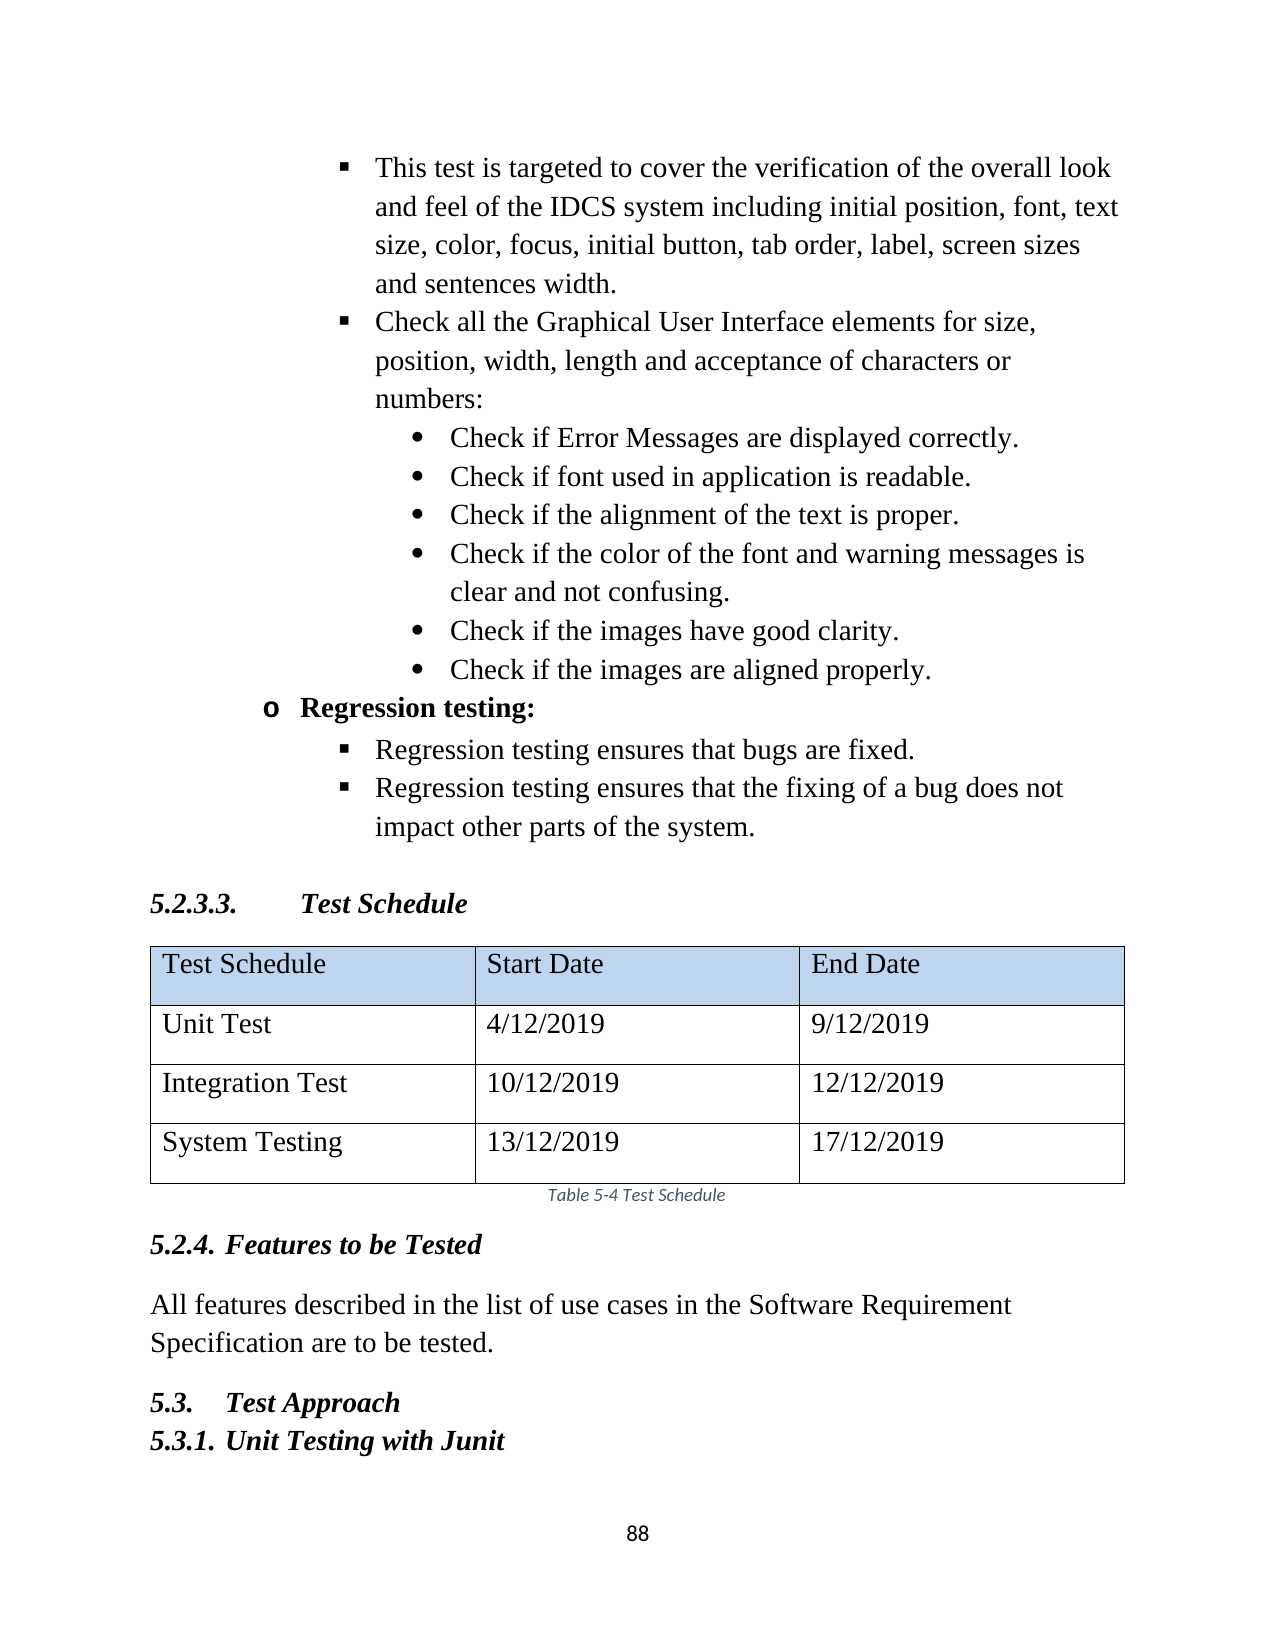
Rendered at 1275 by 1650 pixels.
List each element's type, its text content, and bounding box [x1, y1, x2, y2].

text Table 5-4 Test Schedule [150, 1184, 1125, 1207]
list Test Approach [150, 1385, 1125, 1418]
list This test is targeted to cover the verification of the overall look and feel of the IDCS system including initial position, font, text size, color, focus, initial button, tab order, label, screen sizes and sentences width. [337, 150, 1125, 299]
table_cell Integration Test [151, 1065, 475, 1123]
table_header End Date [800, 947, 1124, 1005]
table_cell Unit Test [151, 1006, 475, 1064]
list Check if the alignment of the text is proper. [412, 497, 1125, 531]
list Check all the Graphical User Interface elements for size, position, width, length and acceptance of characters or numbers: [337, 304, 1125, 415]
list Regression testing: [262, 690, 1125, 726]
list Check if Error Messages are displayed correctly. [412, 420, 1125, 454]
table_cell 17/12/2019 [800, 1124, 1124, 1183]
text All features described in the list of use cases in the Software Requirement Specification are to be tested. [150, 1287, 1125, 1359]
table_cell 13/12/2019 [476, 1124, 799, 1183]
table_header Start Date [476, 947, 799, 1005]
list Check if the color of the font and warning messages is clear and not confusing. [412, 536, 1125, 608]
list Regression testing ensures that bugs are fixed. [337, 732, 1125, 765]
table_cell 10/12/2019 [476, 1065, 799, 1123]
list Check if the images have good clarity. [412, 613, 1125, 647]
list Features to be Tested [150, 1227, 1125, 1261]
table_header Test Schedule [151, 947, 475, 1005]
table_cell 12/12/2019 [800, 1065, 1124, 1123]
table_cell System Testing [151, 1124, 475, 1183]
table_cell 9/12/2019 [800, 1006, 1124, 1064]
list Unit Testing with Junit [150, 1423, 1125, 1457]
list Check if the images are aligned properly. [412, 652, 1125, 685]
list Test Schedule [150, 886, 1125, 920]
list Regression testing ensures that the fixing of a bug does not impact other parts of the system. [337, 770, 1125, 843]
list Check if font used in application is readable. [412, 459, 1125, 492]
table_cell 4/12/2019 [476, 1006, 799, 1064]
